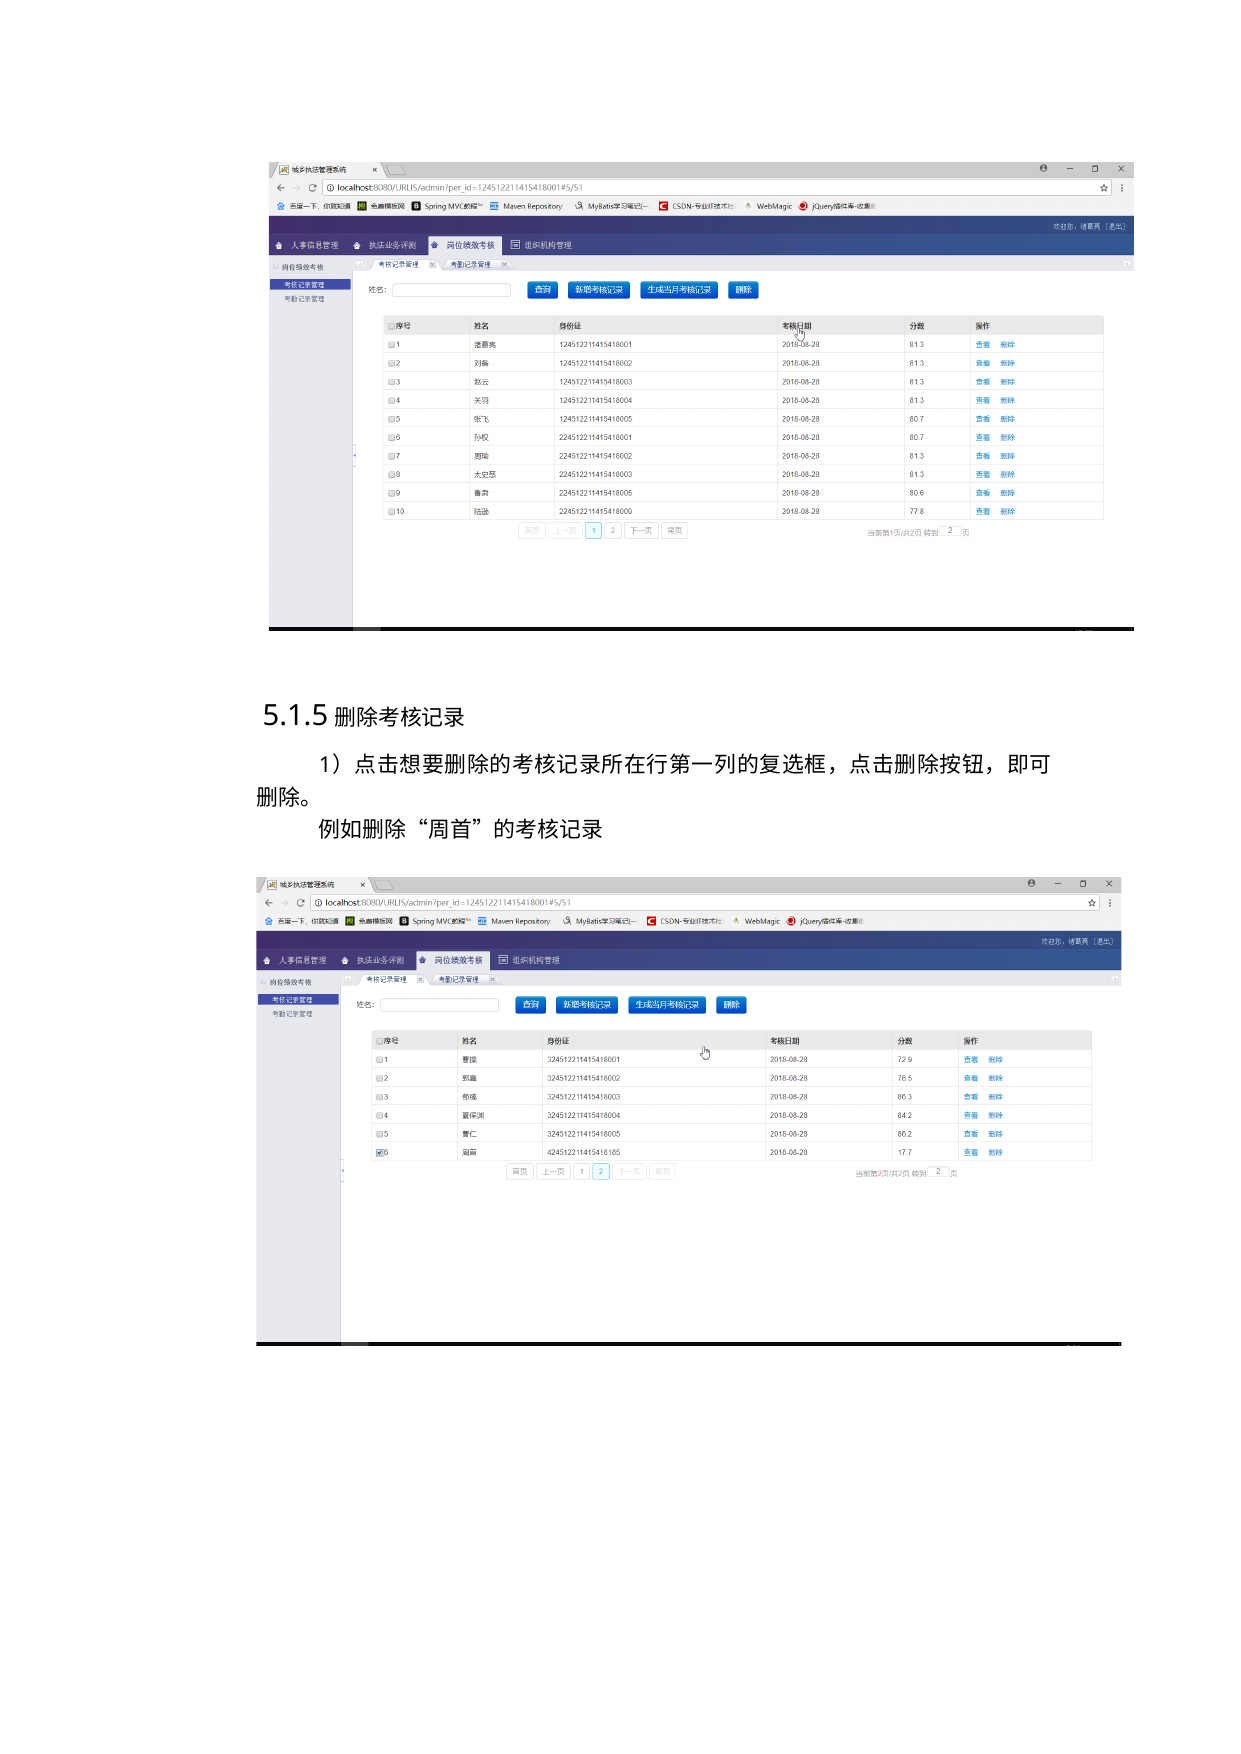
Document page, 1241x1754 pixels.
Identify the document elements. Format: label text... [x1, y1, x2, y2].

picture [256, 877, 1122, 1346]
list 例如删除“周首”的考核记录 [256, 812, 1053, 844]
list 5.1.5删除考核记录 [256, 682, 1053, 747]
picture [268, 162, 1134, 631]
list 1）点击想要删除的考核记录所在行第一列的复选框，点击删除按钮，即可删除。 [256, 747, 1053, 812]
